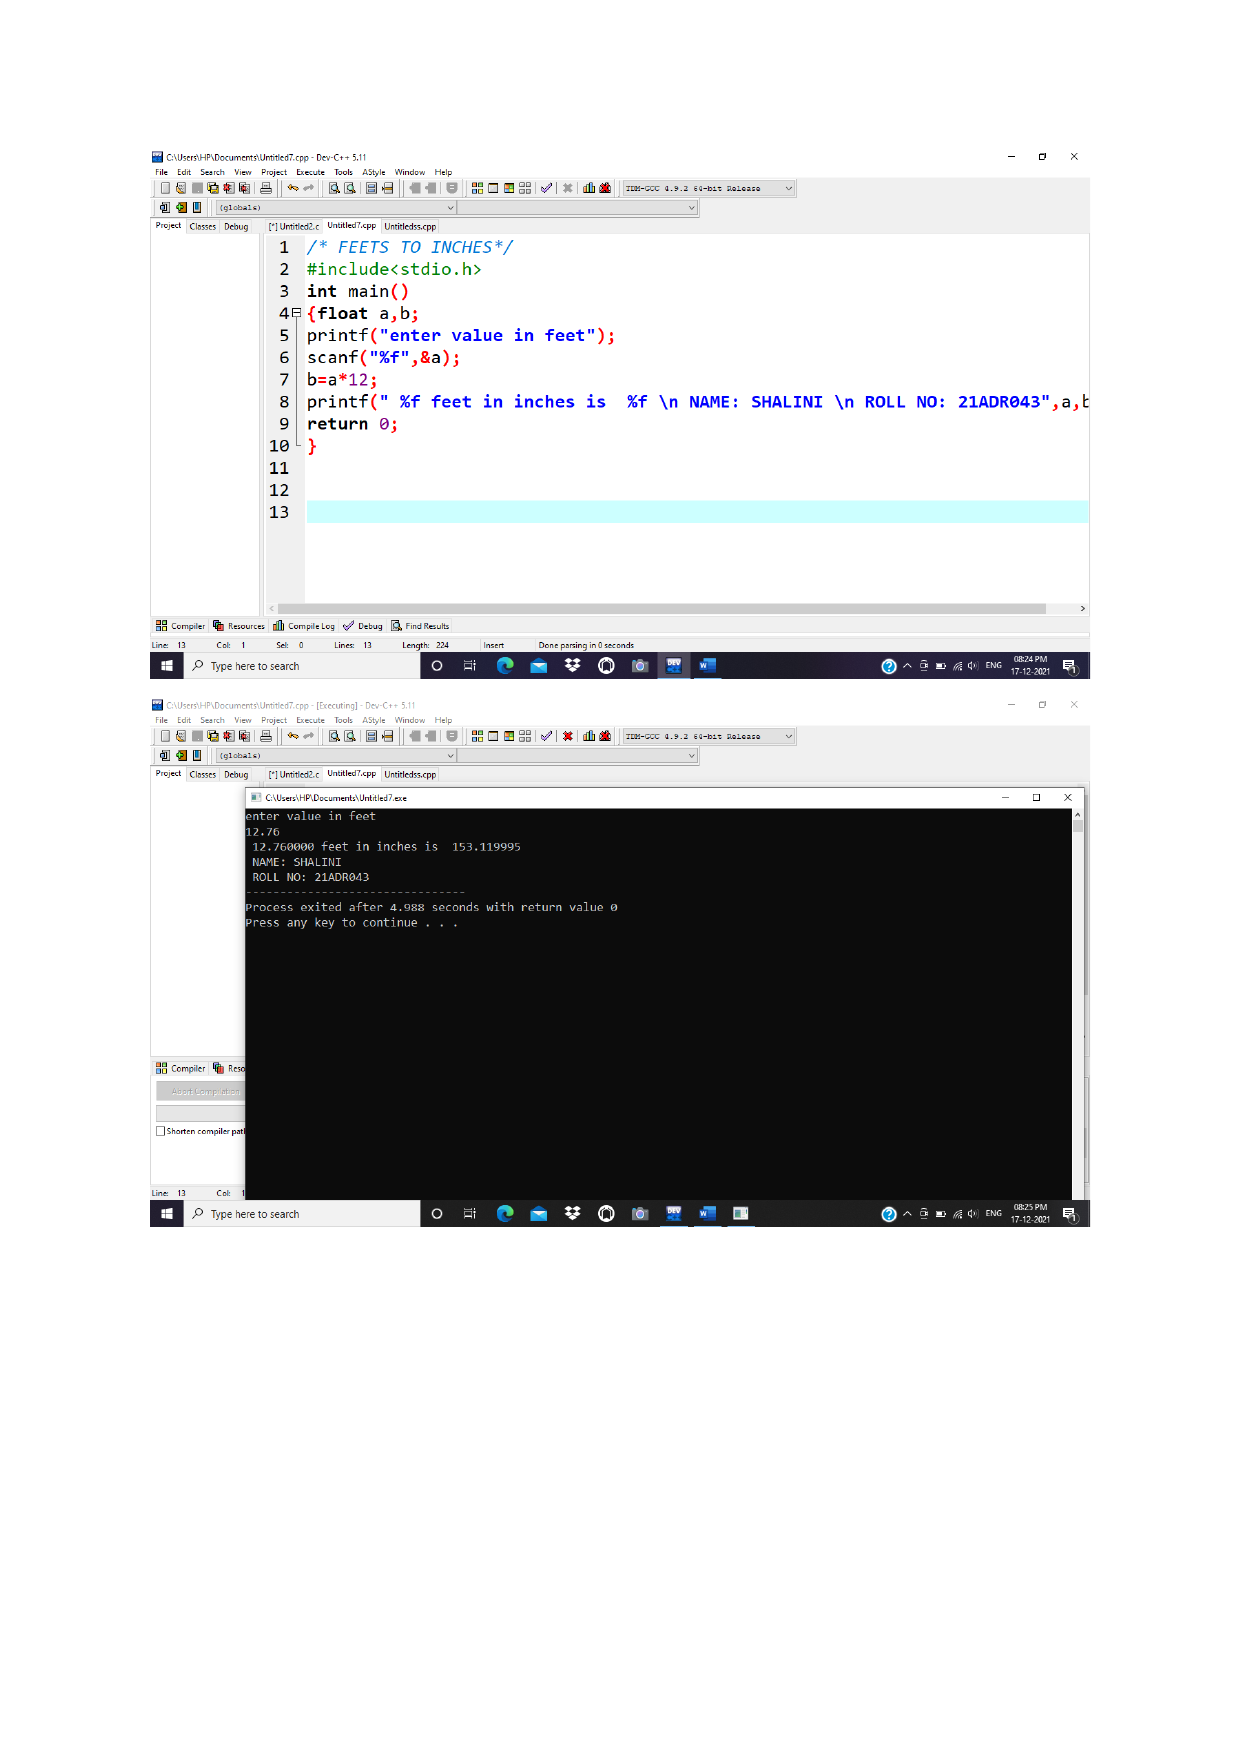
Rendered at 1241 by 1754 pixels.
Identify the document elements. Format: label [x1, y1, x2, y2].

picture [150, 150, 1091, 679]
picture [150, 697, 1091, 1227]
